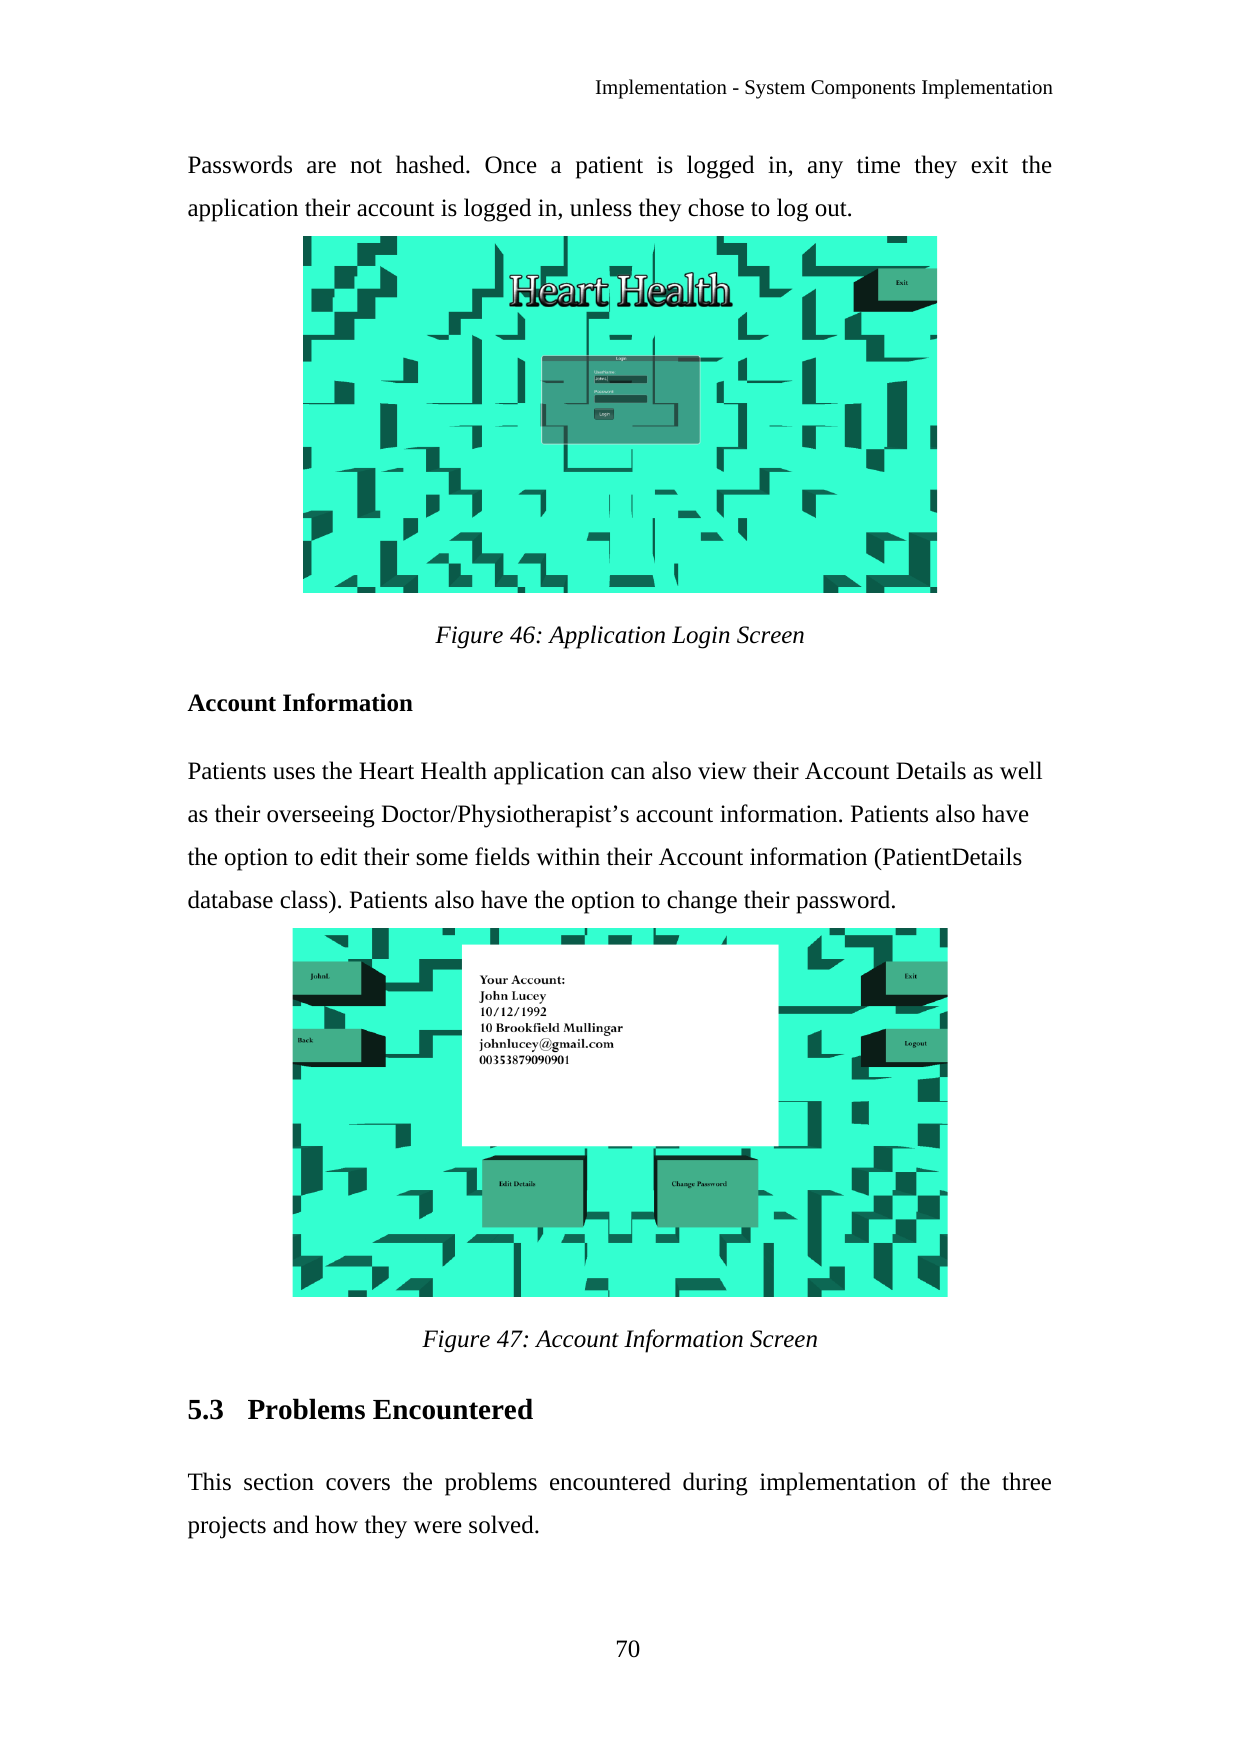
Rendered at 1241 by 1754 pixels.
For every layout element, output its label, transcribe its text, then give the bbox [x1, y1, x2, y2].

picture [303, 236, 938, 593]
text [187, 150, 1053, 222]
picture [292, 928, 948, 1297]
text This section covers the problems encountered during implementation of the three projects and how they were solved. [187, 1467, 1053, 1539]
subtitle Problems Encountered [187, 1392, 1053, 1426]
subtitle Account Information [187, 688, 1053, 717]
text Patients uses the Heart Health application can also view their Account Details as well as their overseeing Doctor/Physiotherapist’s account information. Patients also have the option to edit their some fields within their Account information (PatientDetails database class). Patients also have the option to change their password. [187, 756, 1053, 914]
